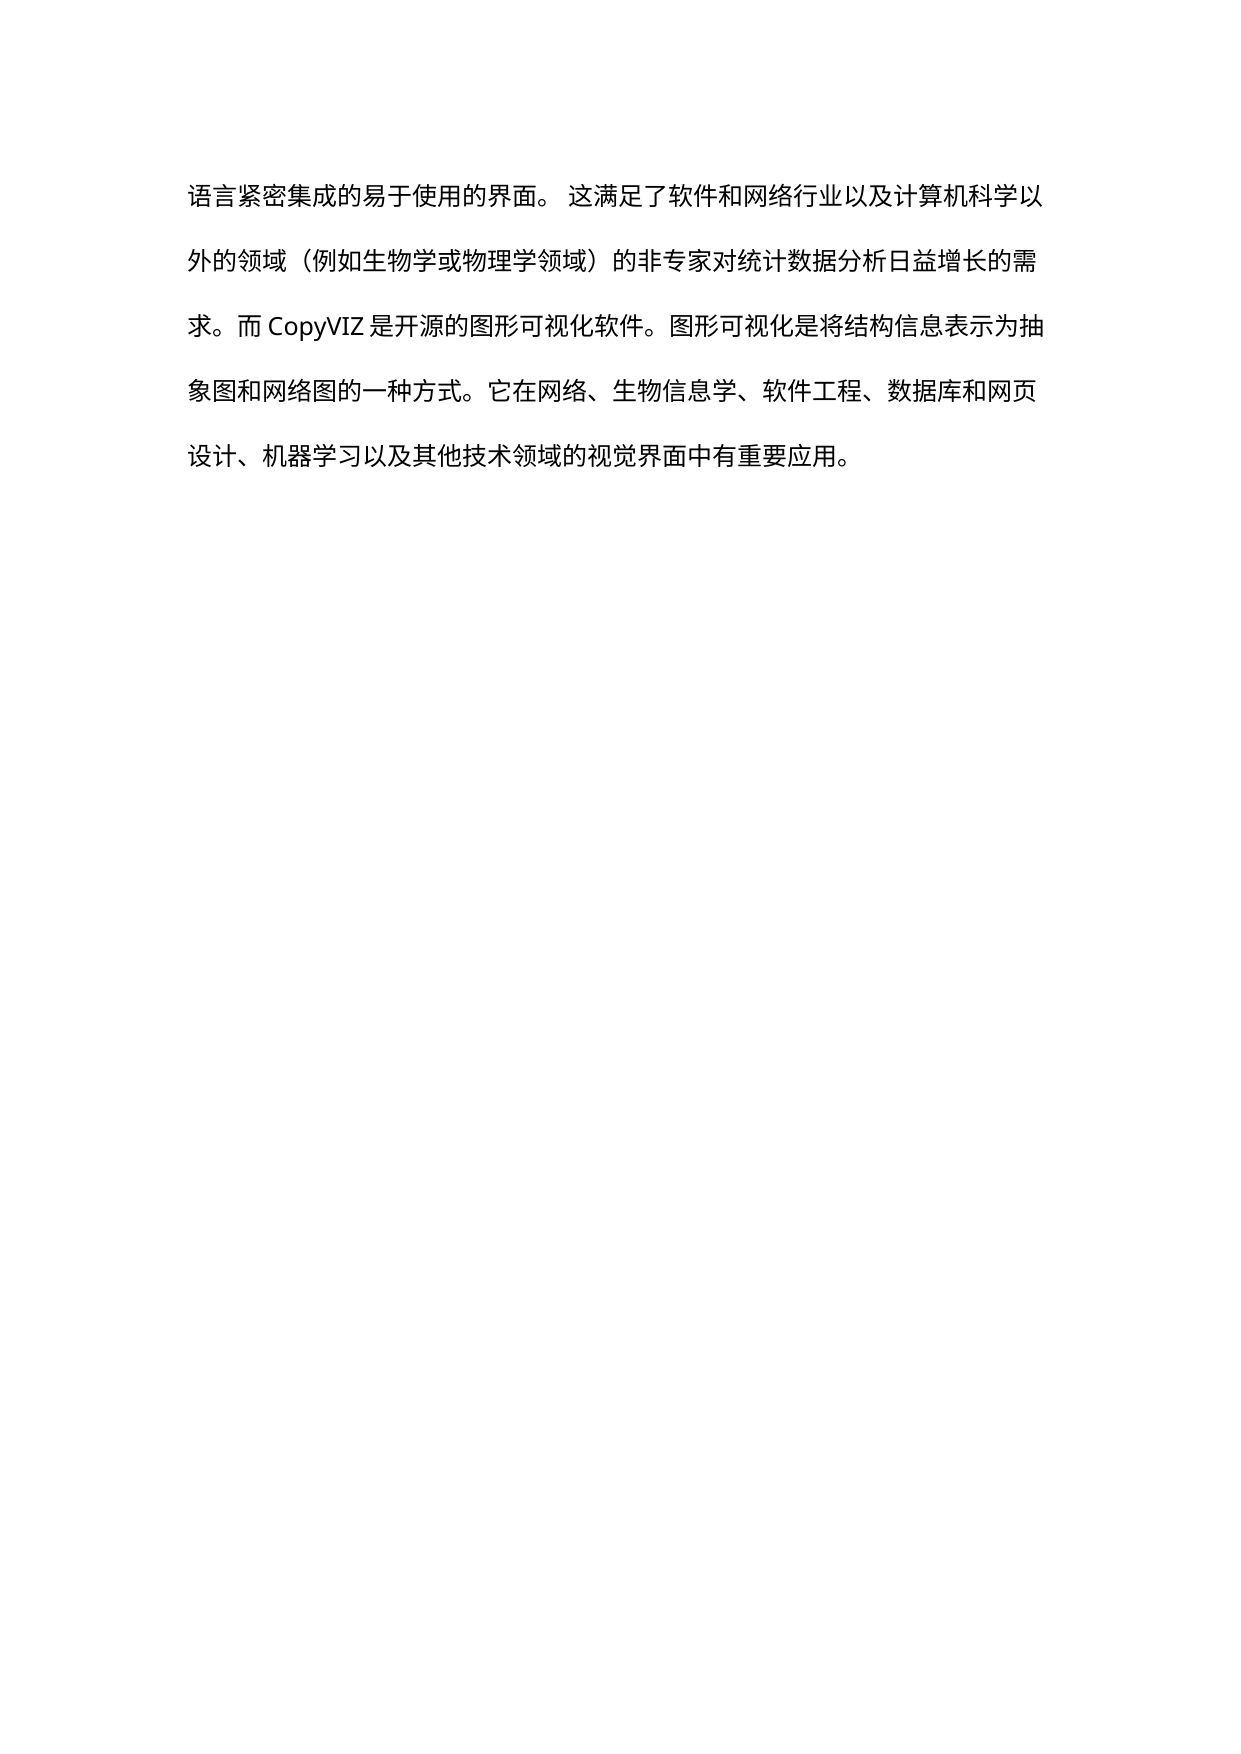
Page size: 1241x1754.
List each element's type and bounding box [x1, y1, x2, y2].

text [187, 162, 1053, 487]
